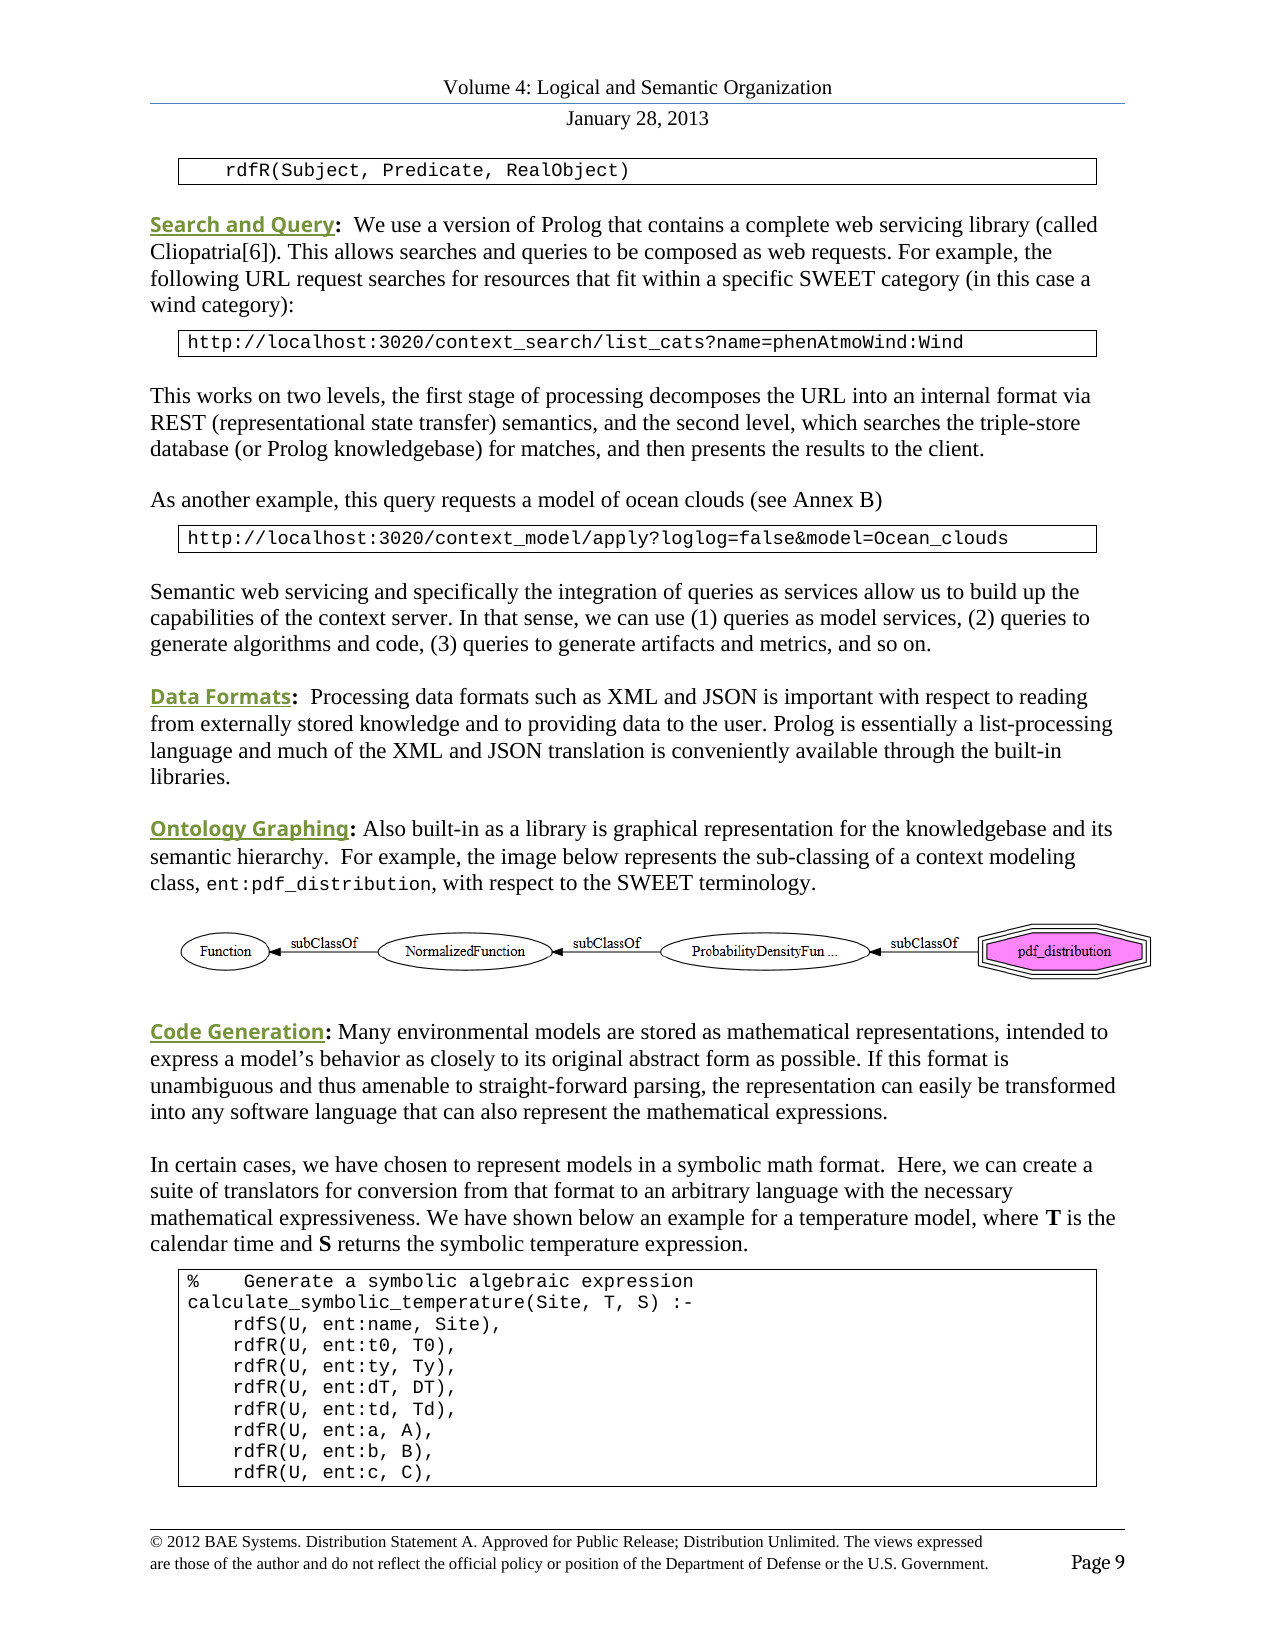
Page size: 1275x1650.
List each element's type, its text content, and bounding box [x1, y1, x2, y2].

text This works on two levels, the first stage of processing decomposes the URL into an internal format via REST (representational state transfer) semantics, and the second level, which searches the triple-store database (or Prolog knowledgebase) for matches, and then presents the results to the client. [150, 382, 1125, 461]
text Ontology Graphing: Also built-in as a library is graphical representation for the knowledgebase and its semantic hierarchy. For example, the image below represents the sub-classing of a context modeling class, ent:pdf_distribution, with respect to the SWEET terminology. [150, 814, 1125, 896]
text rdfR(U, ent:td, Td), [179, 1396, 1096, 1417]
text rdfS(U, ent:name, Site), [179, 1311, 1096, 1332]
text http://localhost:3020/context_model/apply?loglog=false&model=Ocean_clouds [179, 526, 1096, 552]
text Data Formats: Processing data formats such as XML and JSON is important with respect to reading from externally stored knowledge and to providing data to the user. Prolog is essentially a list-processing language and much of the XML and JSON translation is conveniently available through the built-in libraries. [150, 682, 1125, 789]
text Code Generation: Many environmental models are stored as mathematical representations, intended to express a model’s behavior as closely to its original abstract form as possible. If this format is unambiguous and thus amenable to straight-forward parsing, the representation can easily be transformed into any software language that can also represent the mathematical expressions. In certain cases, we have chosen to represent models in a symbolic math format. Here, we can create a suite of translators for conversion from that format to an arbitrary language with the necessary mathematical expressiveness. We have shown below an example for a temperature model, where T is the calendar time and S returns the symbolic temperature expression. [150, 1017, 1125, 1256]
text rdfR(U, ent:a, A), [179, 1417, 1096, 1439]
picture [178, 921, 1154, 992]
text http://localhost:3020/context_search/list_cats?name=phenAtmoWind:Wind [179, 331, 1096, 356]
text rdfR(U, ent:c, C), [179, 1460, 1096, 1486]
text rdfR(U, ent:dT, DT), [179, 1375, 1096, 1396]
text As another example, this query requests a model of ocean clouds (see Annex B) [150, 486, 1125, 513]
text calculate_symbolic_temperature(Site, T, S) :- [179, 1290, 1096, 1311]
text Search and Query: We use a version of Prolog that contains a complete web servicing library (called Cliopatria[6]). This allows searches and queries to be composed as web requests. For example, the following URL request searches for resources that fit within a specific SWEET category (in this case a wind category): [150, 210, 1125, 317]
text rdfR(U, ent:b, B), [179, 1439, 1096, 1460]
text rdfR(U, ent:ty, Ty), [179, 1354, 1096, 1375]
text rdfR(U, ent:t0, T0), [179, 1332, 1096, 1354]
text rdfR(Subject, Predicate, RealObject) [179, 159, 1096, 184]
text % Generate a symbolic algebraic expression [179, 1270, 1096, 1290]
text Semantic web servicing and specifically the integration of queries as services allow us to build up the capabilities of the context server. In that sense, we can use (1) queries as model services, (2) queries to generate algorithms and code, (3) queries to generate artifacts and metrics, and so on. [150, 578, 1125, 657]
